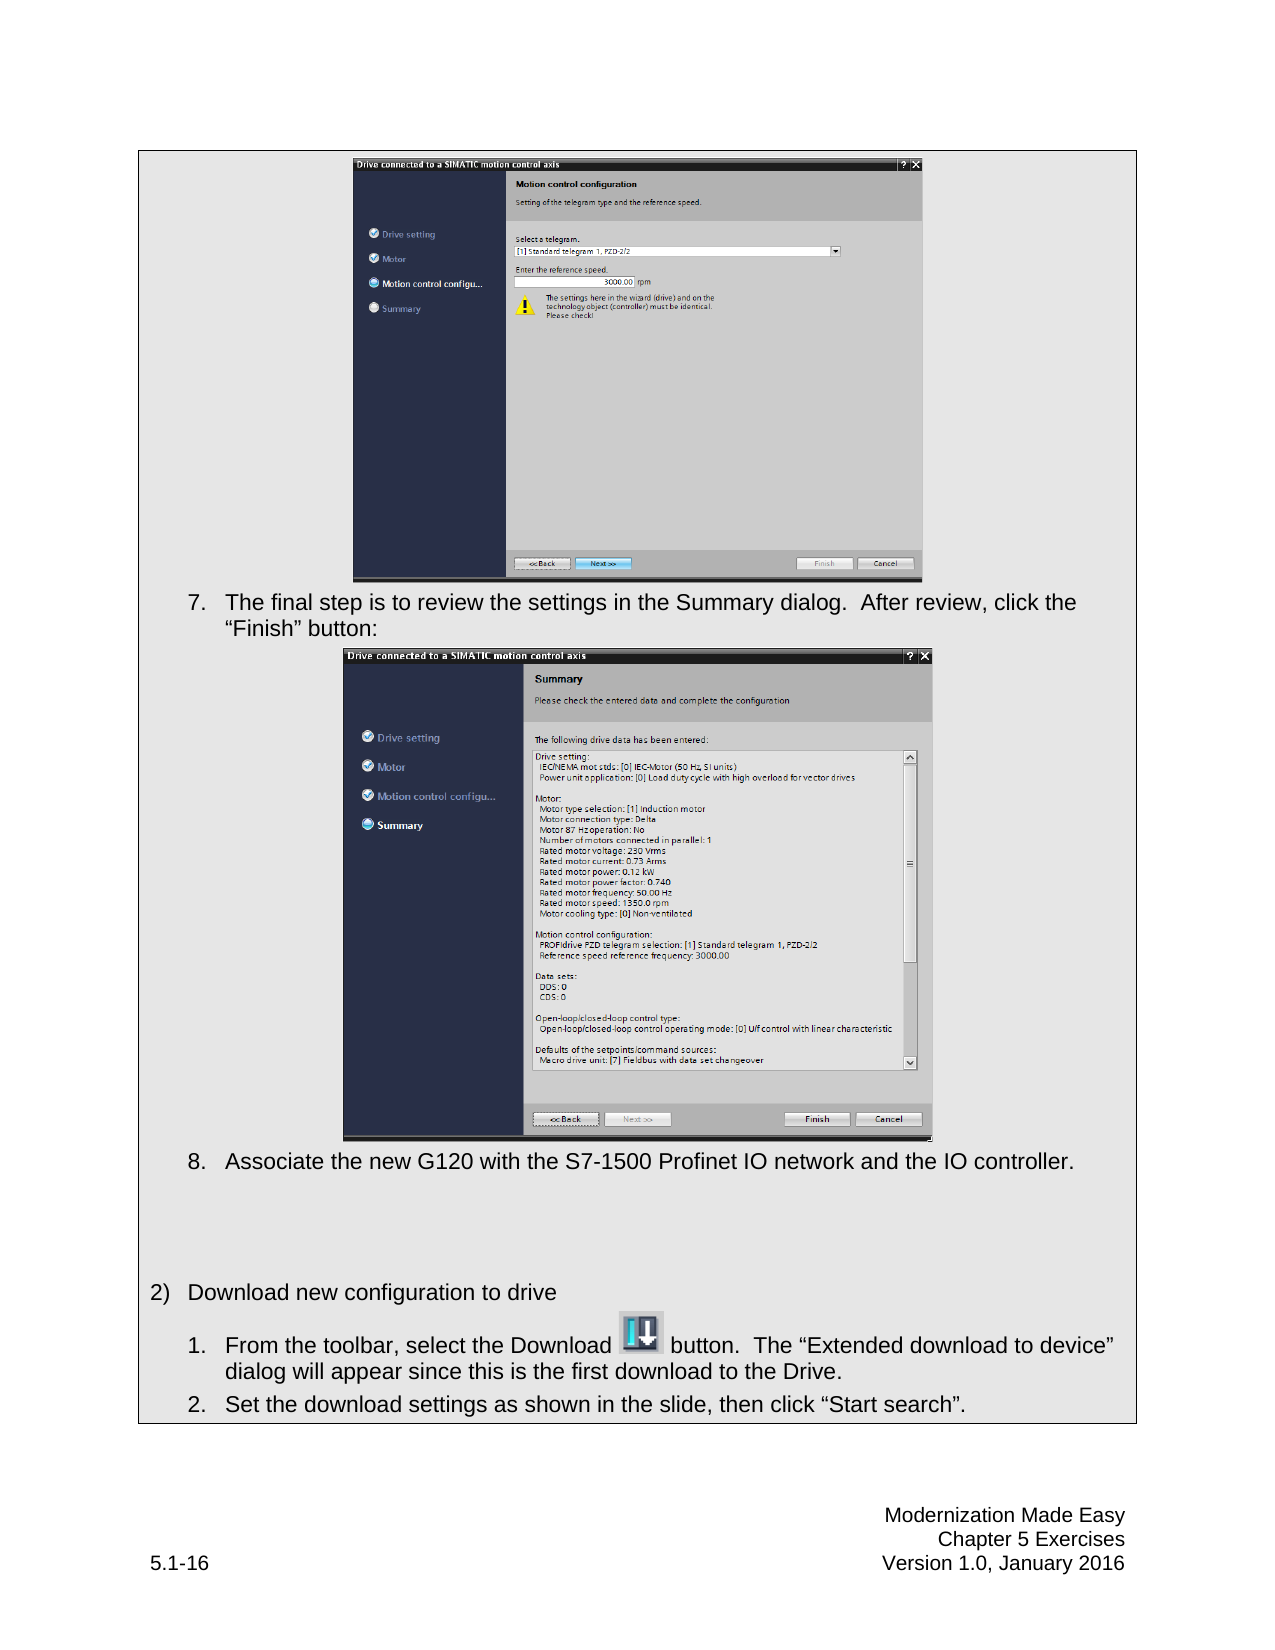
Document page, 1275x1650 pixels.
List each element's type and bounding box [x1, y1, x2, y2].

picture [342, 647, 933, 1142]
picture [618, 1311, 664, 1354]
picture [352, 157, 923, 583]
table_header [139, 151, 1136, 1423]
